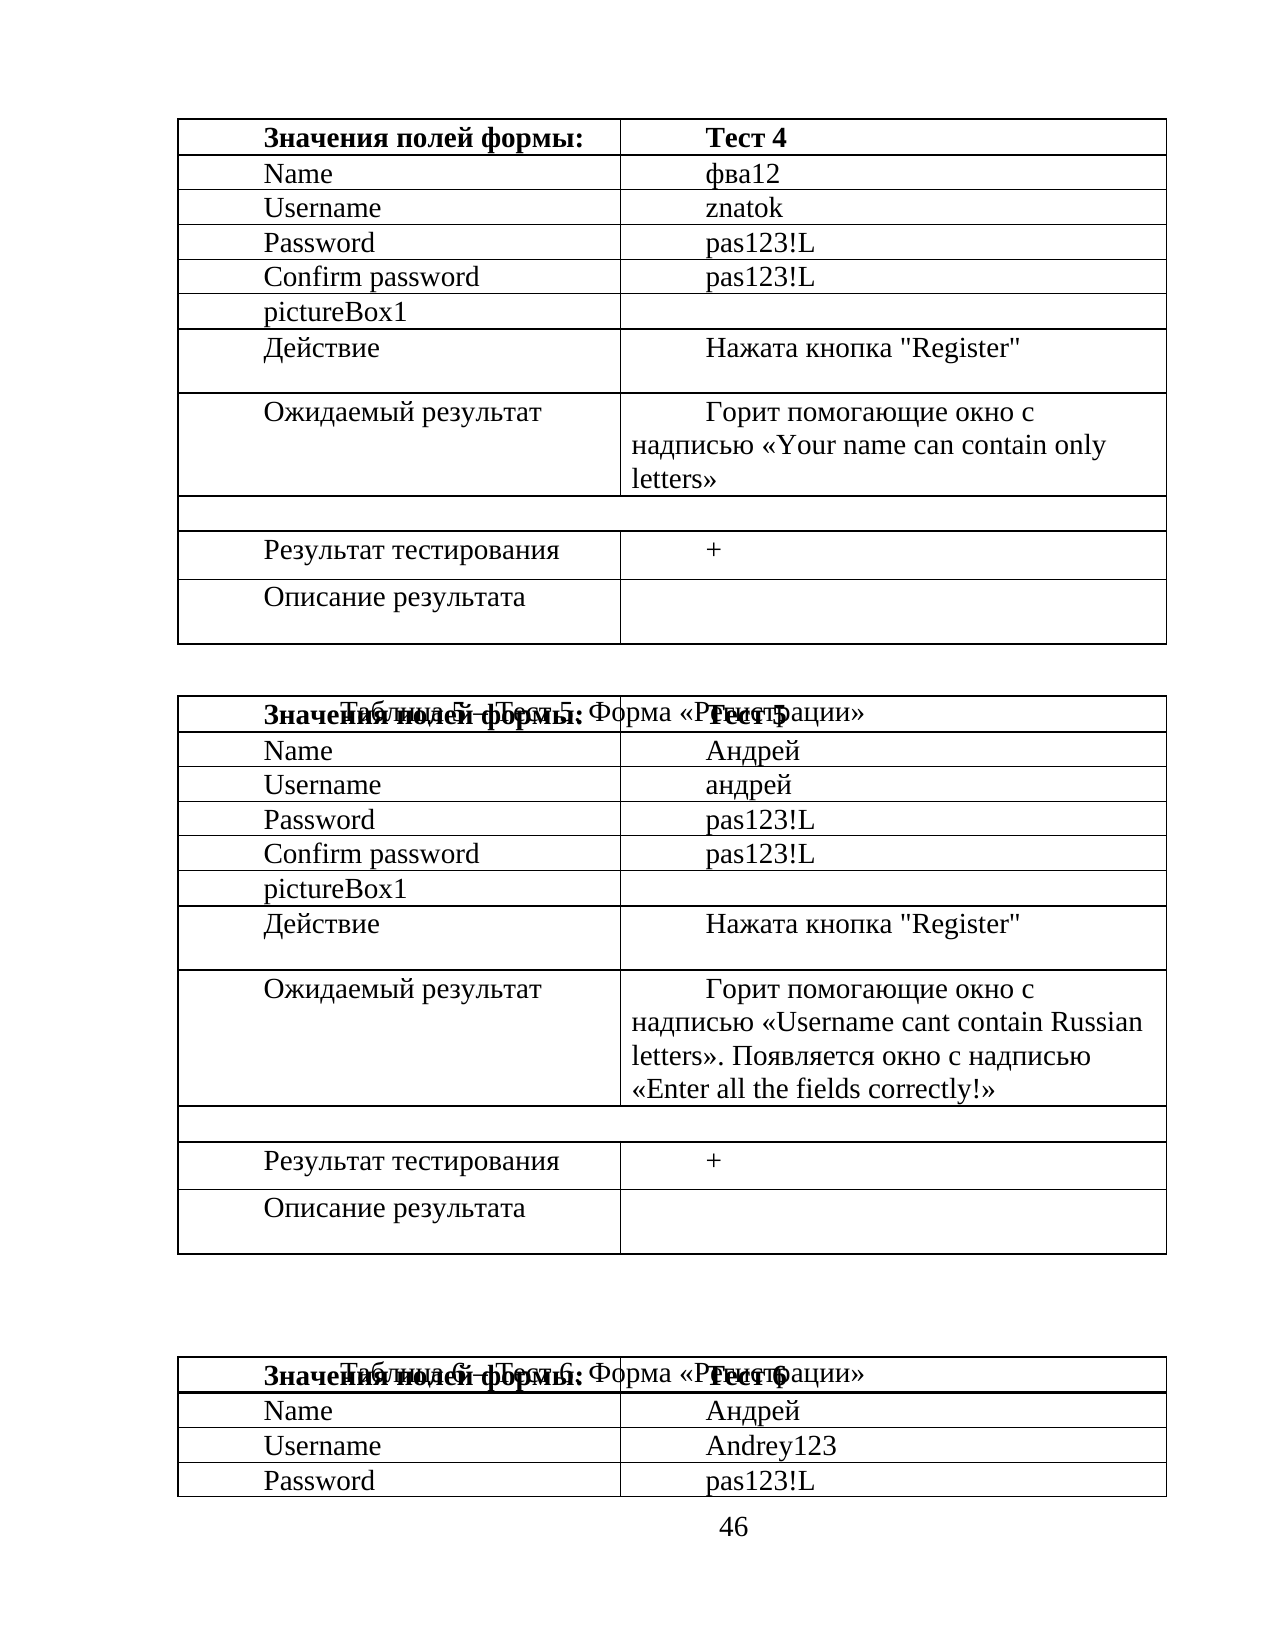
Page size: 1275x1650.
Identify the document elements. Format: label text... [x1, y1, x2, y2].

table_cell Описание результата [179, 580, 620, 643]
table_cell Username [179, 1428, 620, 1462]
table_cell Confirm password [179, 836, 620, 870]
table_cell [179, 1107, 620, 1141]
table_cell Результат тестирования [179, 1143, 620, 1189]
table_cell [621, 871, 1166, 904]
table_cell + [621, 1143, 1166, 1189]
table_cell Name [179, 733, 620, 766]
table_cell [620, 497, 1166, 530]
table_cell Ожидаемый результат [179, 394, 620, 494]
table_cell Действие [179, 330, 620, 392]
table_cell Андрей [621, 733, 1166, 766]
table_cell Нажата кнопка "Register" [621, 907, 1166, 969]
table_cell znatok [621, 190, 1166, 224]
table_header Тест 4 [621, 120, 1166, 154]
table_cell pictureBox1 [179, 871, 620, 904]
table_cell [620, 1107, 1166, 1141]
table_cell Andrey123 [621, 1428, 1166, 1462]
table_cell pas123!L [621, 225, 1166, 258]
table_cell Действие [179, 907, 620, 969]
table_cell Name [179, 1394, 620, 1427]
table_cell Андрей [621, 1394, 1166, 1427]
table_cell pictureBox1 [179, 294, 620, 328]
table_cell Горит помогающие окно с надписью «Your name can contain only letters» [621, 394, 1166, 494]
table_cell [621, 1190, 1166, 1253]
table_cell Горит помогающие окно с надписью «Username cant contain Russian letters». Появляется окно с надписью «Enter all the fields correctly!» [621, 971, 1166, 1105]
table_cell Name [179, 156, 620, 189]
table_cell Username [179, 190, 620, 224]
table_cell Password [179, 225, 620, 258]
table_cell pas123!L [621, 1463, 1166, 1496]
table_cell Описание результата [179, 1190, 620, 1253]
table_cell + [621, 532, 1166, 578]
table_cell Password [179, 1463, 620, 1496]
table_cell pas123!L [621, 802, 1166, 835]
table_cell фва12 [621, 156, 1166, 189]
table_cell pas123!L [621, 260, 1166, 293]
table_header Значения полей формы: [179, 1358, 620, 1391]
table_cell Результат тестирования [179, 532, 620, 578]
table_cell Ожидаемый результат [179, 971, 620, 1105]
table_cell Password [179, 802, 620, 835]
table_cell Нажата кнопка "Register" [621, 330, 1166, 392]
table_cell [179, 497, 620, 530]
table_cell [621, 580, 1166, 643]
table_header Тест 6 [621, 1358, 1166, 1391]
table_header Значения полей формы: [179, 697, 620, 731]
table_cell андрей [621, 767, 1166, 801]
table_cell [621, 294, 1166, 328]
table_header Значения полей формы: [179, 120, 620, 154]
table_header Тест 5 [621, 697, 1166, 731]
table_cell pas123!L [621, 836, 1166, 870]
table_cell Username [179, 767, 620, 801]
table_cell Confirm password [179, 260, 620, 293]
